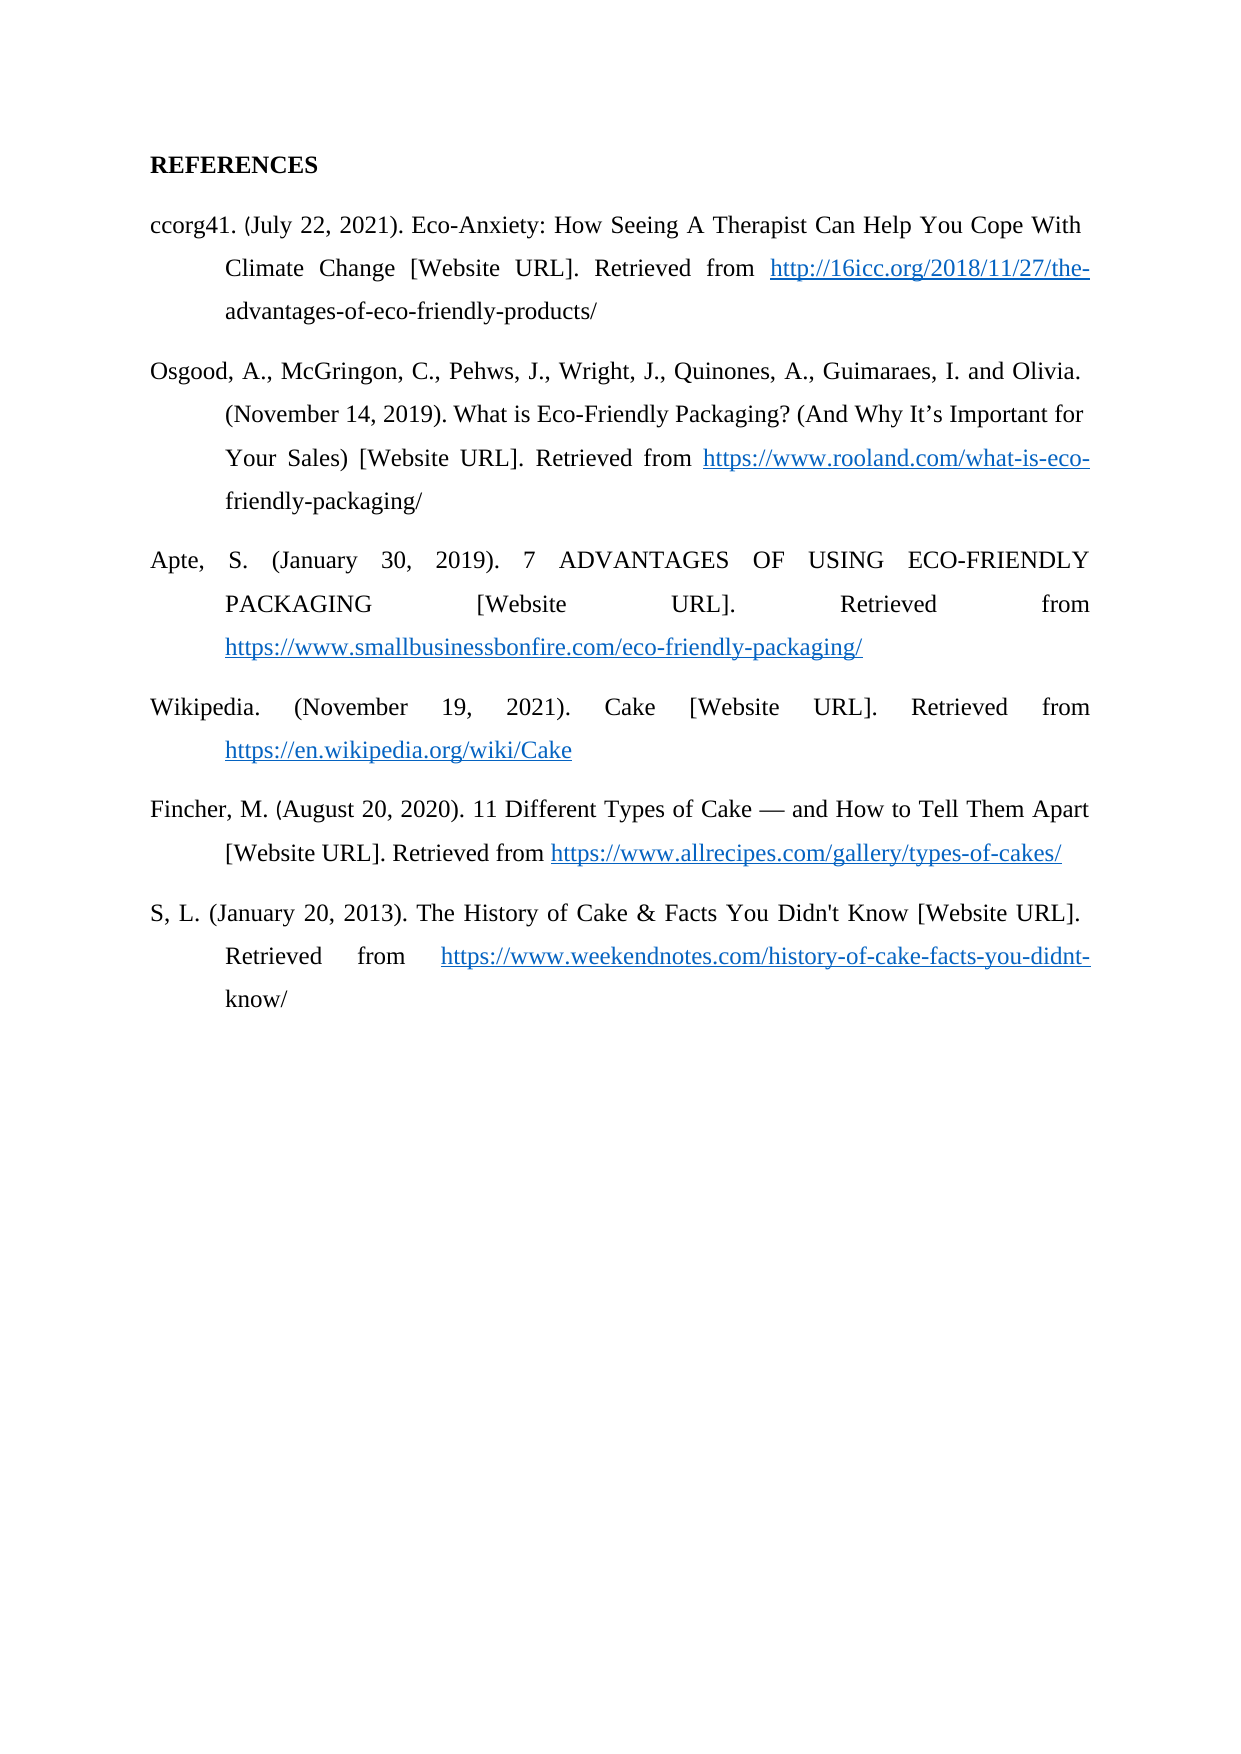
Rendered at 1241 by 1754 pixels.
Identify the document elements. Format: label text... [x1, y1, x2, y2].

text Osgood, A., McGringon, C., Pehws, J., Wright, J., Quinones, A., Guimaraes, I. and Olivia. (November 14, 2019). What is Eco-Friendly Packaging? (And Why It’s Important for Your Sales) [Website URL]. Retrieved from https://www.rooland.com/what-is-eco- friendly-packaging/ [150, 356, 1090, 514]
text Wikipedia. (November 19, 2021). Cake [Website URL]. Retrieved from https://en.wikipedia.org/wiki/Cake [150, 692, 1090, 763]
text REFERENCES [150, 150, 1090, 179]
text ccorg41. (July 22, 2021). Eco-Anxiety: How Seeing A Therapist Can Help You Cope With Climate Change [Website URL]. Retrieved from http://16icc.org/2018/11/27/the- advantages-of-eco-friendly-products/ [150, 210, 1090, 325]
text S, L. (January 20, 2013). The History of Cake & Facts You Didn't Know [Website URL]. Retrieved from https://www.weekendnotes.com/history-of-cake-facts-you-didnt- know/ [150, 898, 1090, 1013]
text Fincher, M. (August 20, 2020). 11 Different Types of Cake — and How to Tell Them Apart [Website URL]. Retrieved from https://www.allrecipes.com/gallery/types-of-cakes/ [150, 794, 1090, 867]
text Apte, S. (January 30, 2019). 7 ADVANTAGES OF USING ECO-FRIENDLY PACKAGING [Website URL]. Retrieved from https://www.smallbusinessbonfire.com/eco-friendly-packaging/ [150, 546, 1090, 661]
